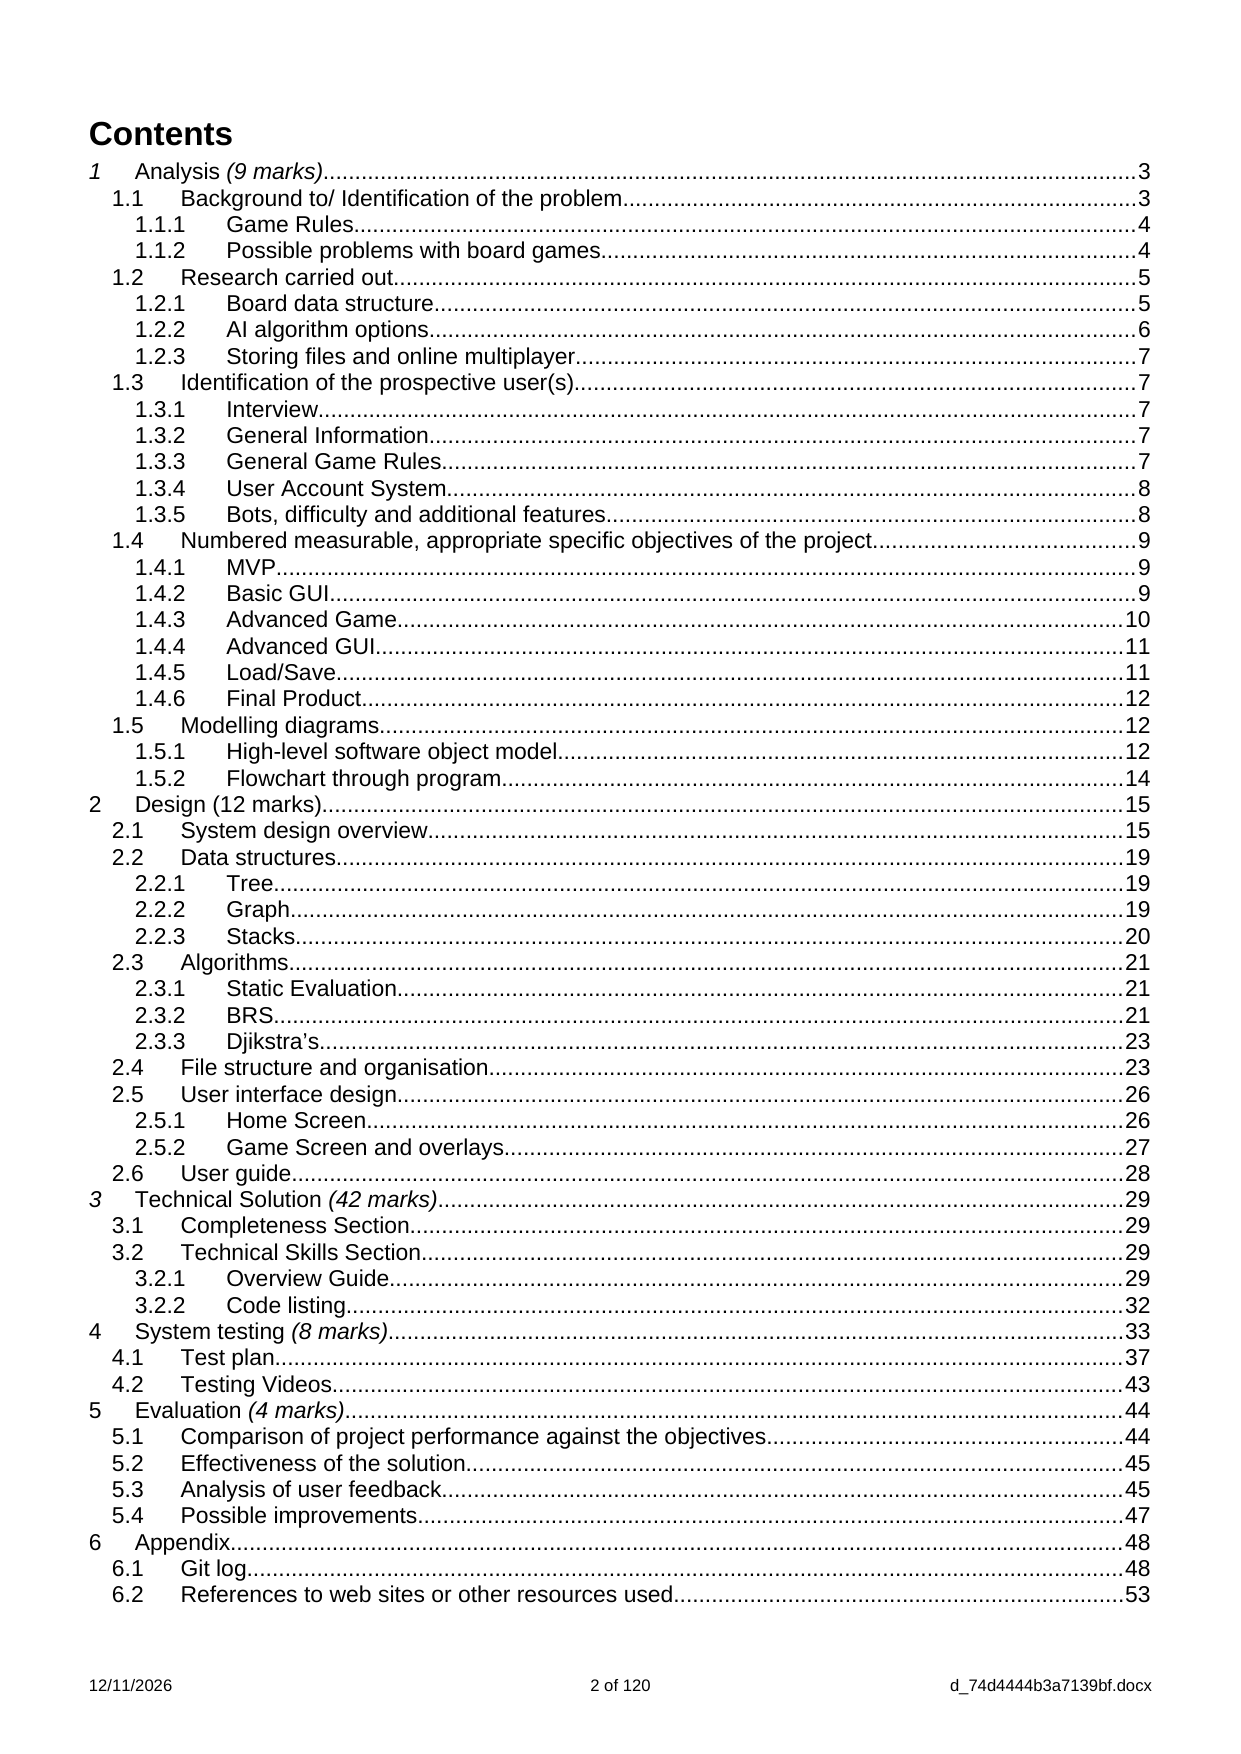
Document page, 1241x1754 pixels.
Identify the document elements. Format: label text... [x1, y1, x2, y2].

text 1.1.2 Possible problems with board games 4 [134, 237, 1152, 264]
text 5.3 Analysis of user feedback 45 [112, 1476, 1152, 1502]
text 5.4 Possible improvements 47 [112, 1502, 1152, 1529]
text 1 Analysis (9 marks) 3 [89, 158, 1152, 185]
text 1.4.6 Final Product 12 [134, 685, 1152, 712]
text 3.2 Technical Skills Section 29 [112, 1239, 1152, 1265]
text 2.2.1 Tree 19 [134, 870, 1152, 896]
text 2.2.2 Graph 19 [134, 896, 1152, 923]
text 5 Evaluation (4 marks) 44 [89, 1397, 1152, 1423]
text 2.4 File structure and organisation 23 [112, 1054, 1152, 1081]
text 1.3.2 General Information 7 [134, 422, 1152, 448]
text 2.6 User guide 28 [112, 1160, 1152, 1186]
text 1.5 Modelling diagrams 12 [112, 712, 1152, 738]
text 2.2 Data structures 19 [112, 843, 1152, 870]
text 2.5.2 Game Screen and overlays 27 [134, 1133, 1152, 1160]
text 1.3.1 Interview 7 [134, 396, 1152, 422]
text 1.5.1 High-level software object model 12 [134, 738, 1152, 764]
text 6 Appendix 48 [89, 1529, 1152, 1555]
text 1.1.1 Game Rules 4 [134, 211, 1152, 237]
text 1.3 Identification of the prospective user(s) 7 [112, 369, 1152, 396]
text 1.4.1 MVP 9 [134, 554, 1152, 580]
text 3.1 Completeness Section 29 [112, 1212, 1152, 1239]
text 3 Technical Solution (42 marks) 29 [89, 1186, 1152, 1212]
text 1.3.5 Bots, difficulty and additional features 8 [134, 501, 1152, 527]
text 2.3.2 BRS 21 [134, 1002, 1152, 1028]
text 1.4.4 Advanced GUI 11 [134, 633, 1152, 659]
text 1.4.5 Load/Save 11 [134, 659, 1152, 685]
text 4.2 Testing Videos 43 [112, 1371, 1152, 1397]
text 1.2.3 Storing files and online multiplayer 7 [134, 343, 1152, 369]
text 2.3 Algorithms 21 [112, 949, 1152, 975]
text 4 System testing (8 marks) 33 [89, 1318, 1152, 1344]
text 1.4.2 Basic GUI 9 [134, 580, 1152, 606]
text 1.1 Background to/ Identification of the problem 3 [112, 185, 1152, 211]
text 1.2.2 AI algorithm options 6 [134, 316, 1152, 343]
text 5.1 Comparison of project performance against the objectives 44 [112, 1423, 1152, 1450]
text 2.5.1 Home Screen 26 [134, 1107, 1152, 1133]
text 2.2.3 Stacks 20 [134, 923, 1152, 949]
text 2.5 User interface design 26 [112, 1081, 1152, 1107]
text 3.2.1 Overview Guide 29 [134, 1265, 1152, 1292]
text 1.5.2 Flowchart through program 14 [134, 764, 1152, 791]
text 5.2 Effectiveness of the solution 45 [112, 1450, 1152, 1476]
text 1.2.1 Board data structure 5 [134, 290, 1152, 316]
text 1.3.3 General Game Rules 7 [134, 448, 1152, 474]
text 2.1 System design overview 15 [112, 817, 1152, 843]
text 2.3.3 Djikstra’s 23 [134, 1028, 1152, 1054]
text 2.3.1 Static Evaluation 21 [134, 975, 1152, 1002]
text 6.1 Git log 48 [112, 1555, 1152, 1581]
text 6.2 References to web sites or other resources used 53 [112, 1581, 1152, 1608]
text 2 Design (12 marks) 15 [89, 791, 1152, 817]
title Contents [89, 114, 1152, 152]
text 1.3.4 User Account System 8 [134, 474, 1152, 501]
text 3.2.2 Code listing 32 [134, 1292, 1152, 1318]
text 4.1 Test plan 37 [112, 1344, 1152, 1371]
text 1.4.3 Advanced Game 10 [134, 606, 1152, 633]
text 1.4 Numbered measurable, appropriate specific objectives of the project 9 [112, 527, 1152, 554]
text 1.2 Research carried out 5 [112, 264, 1152, 290]
